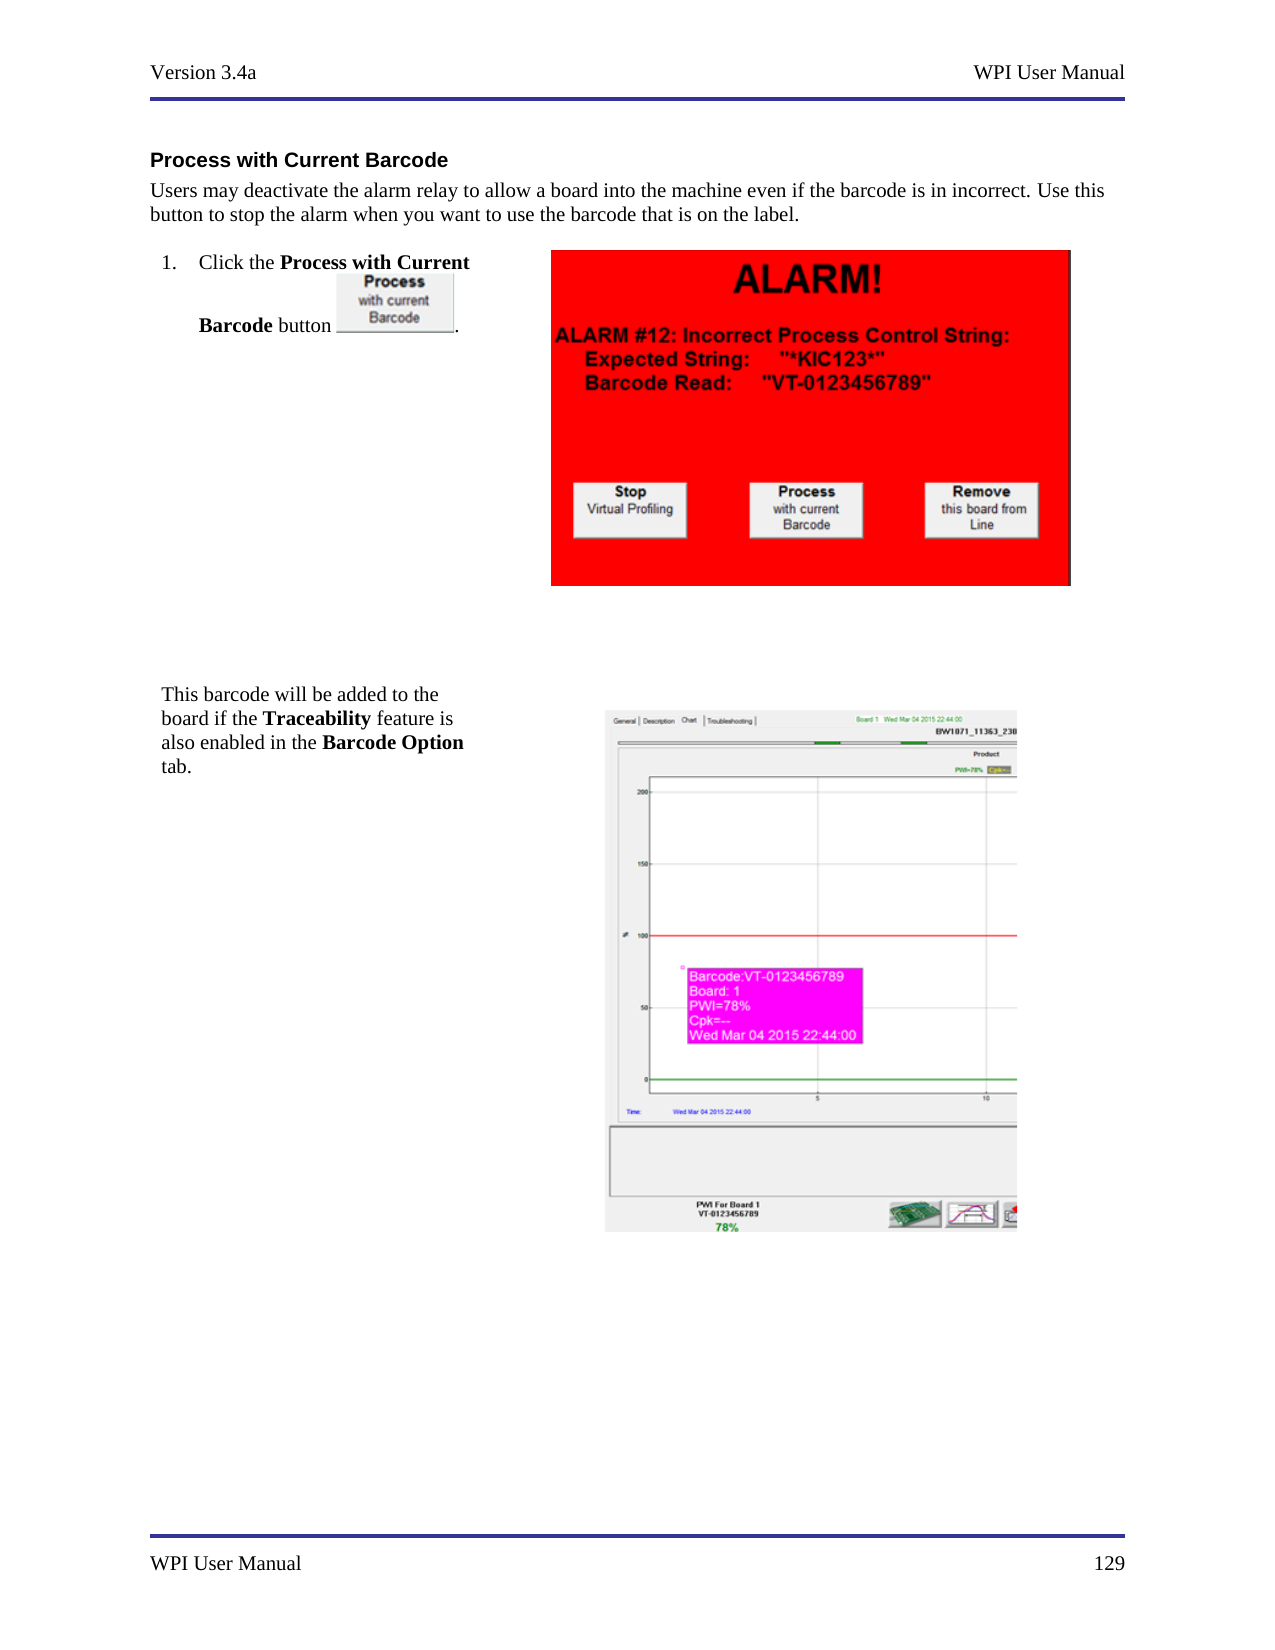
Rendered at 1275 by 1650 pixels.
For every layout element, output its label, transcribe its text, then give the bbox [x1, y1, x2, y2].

table_cell This barcode will be added to the board if the Traceability feature is also enabled in the Barcode Option tab. [149, 682, 497, 1260]
table_header Click the Process with Current Barcode button . [149, 250, 497, 682]
picture [604, 710, 1018, 1232]
picture [336, 273, 455, 333]
table_header [497, 250, 1125, 682]
subtitle Process with Current Barcode [150, 147, 1125, 171]
picture [551, 250, 1071, 586]
text Users may deactivate the alarm relay to allow a board into the machine even if the barcode is in incorrect. Use this button to stop the alarm when you want to use the barcode that is on the label. [150, 178, 1125, 226]
table_cell [497, 682, 1125, 1260]
